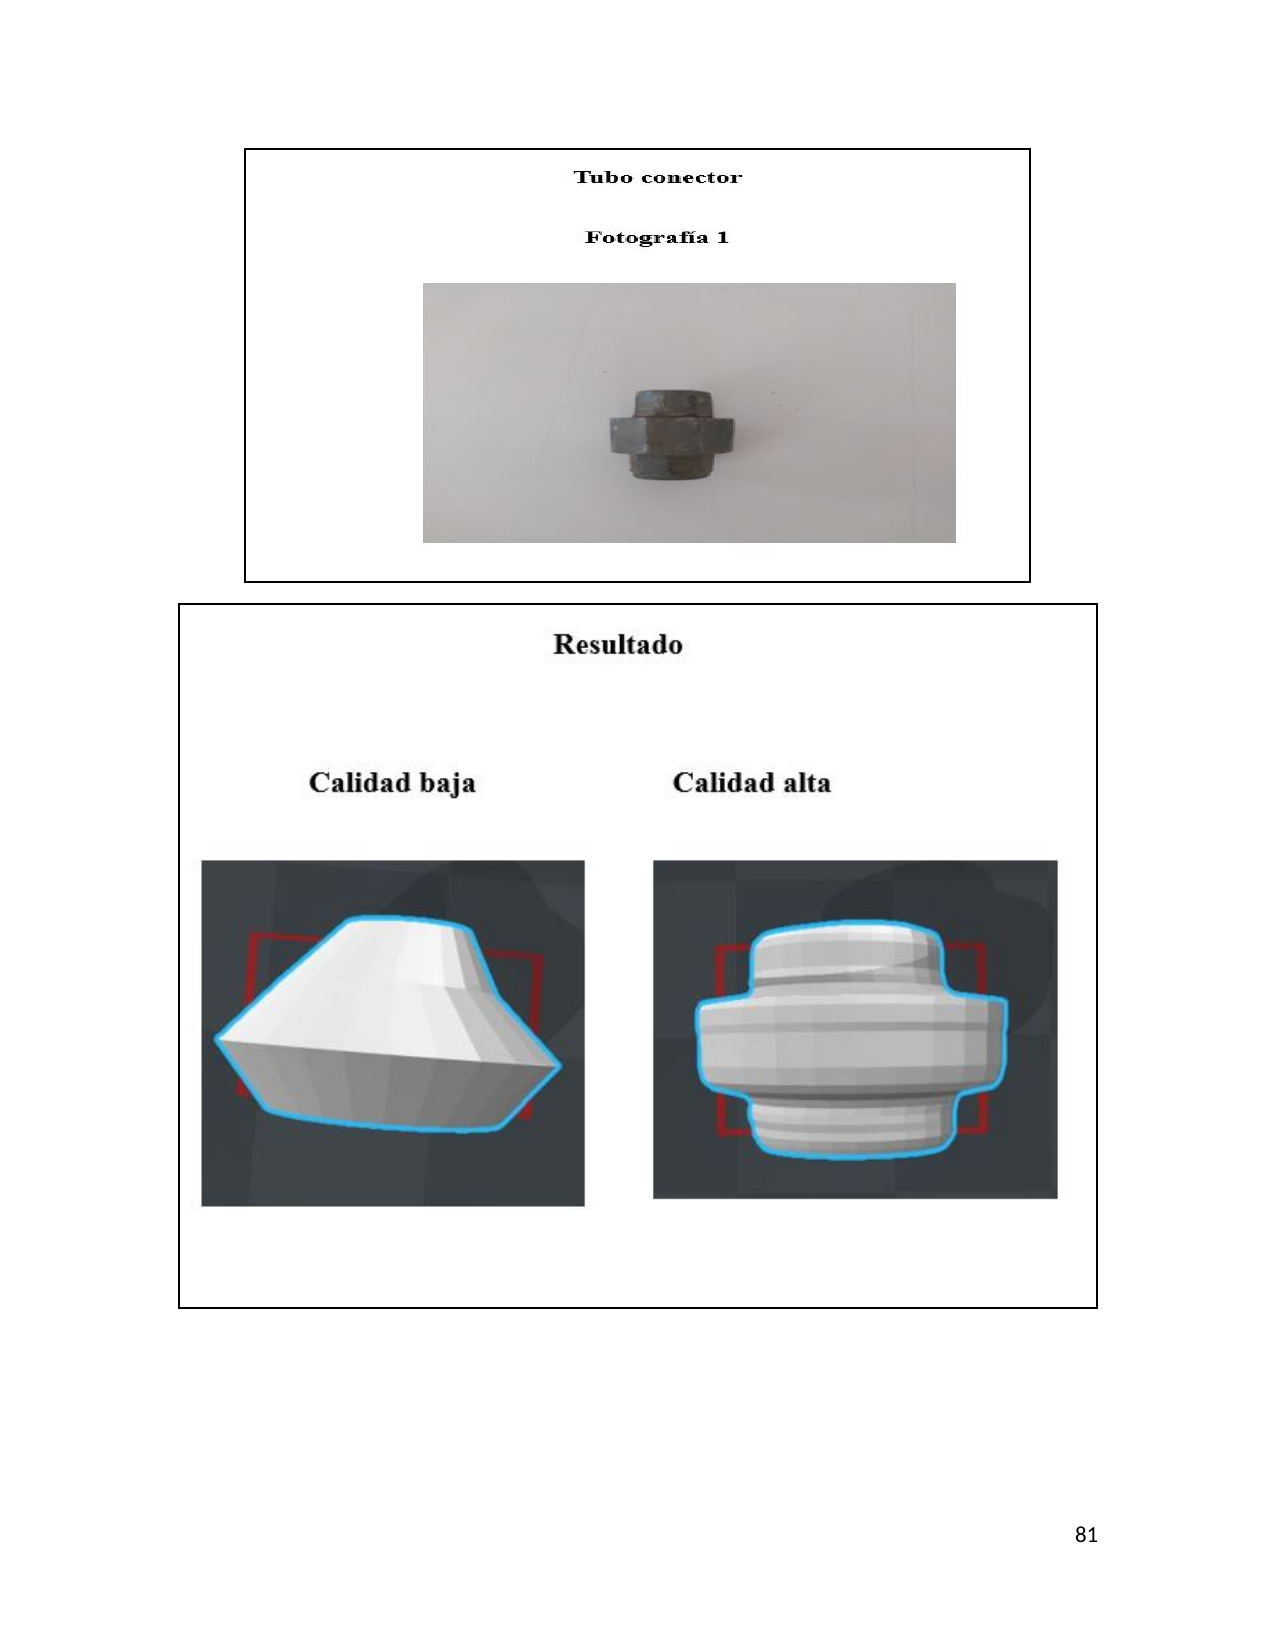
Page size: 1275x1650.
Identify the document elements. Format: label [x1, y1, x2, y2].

picture [180, 605, 1096, 1307]
picture [246, 150, 1029, 581]
